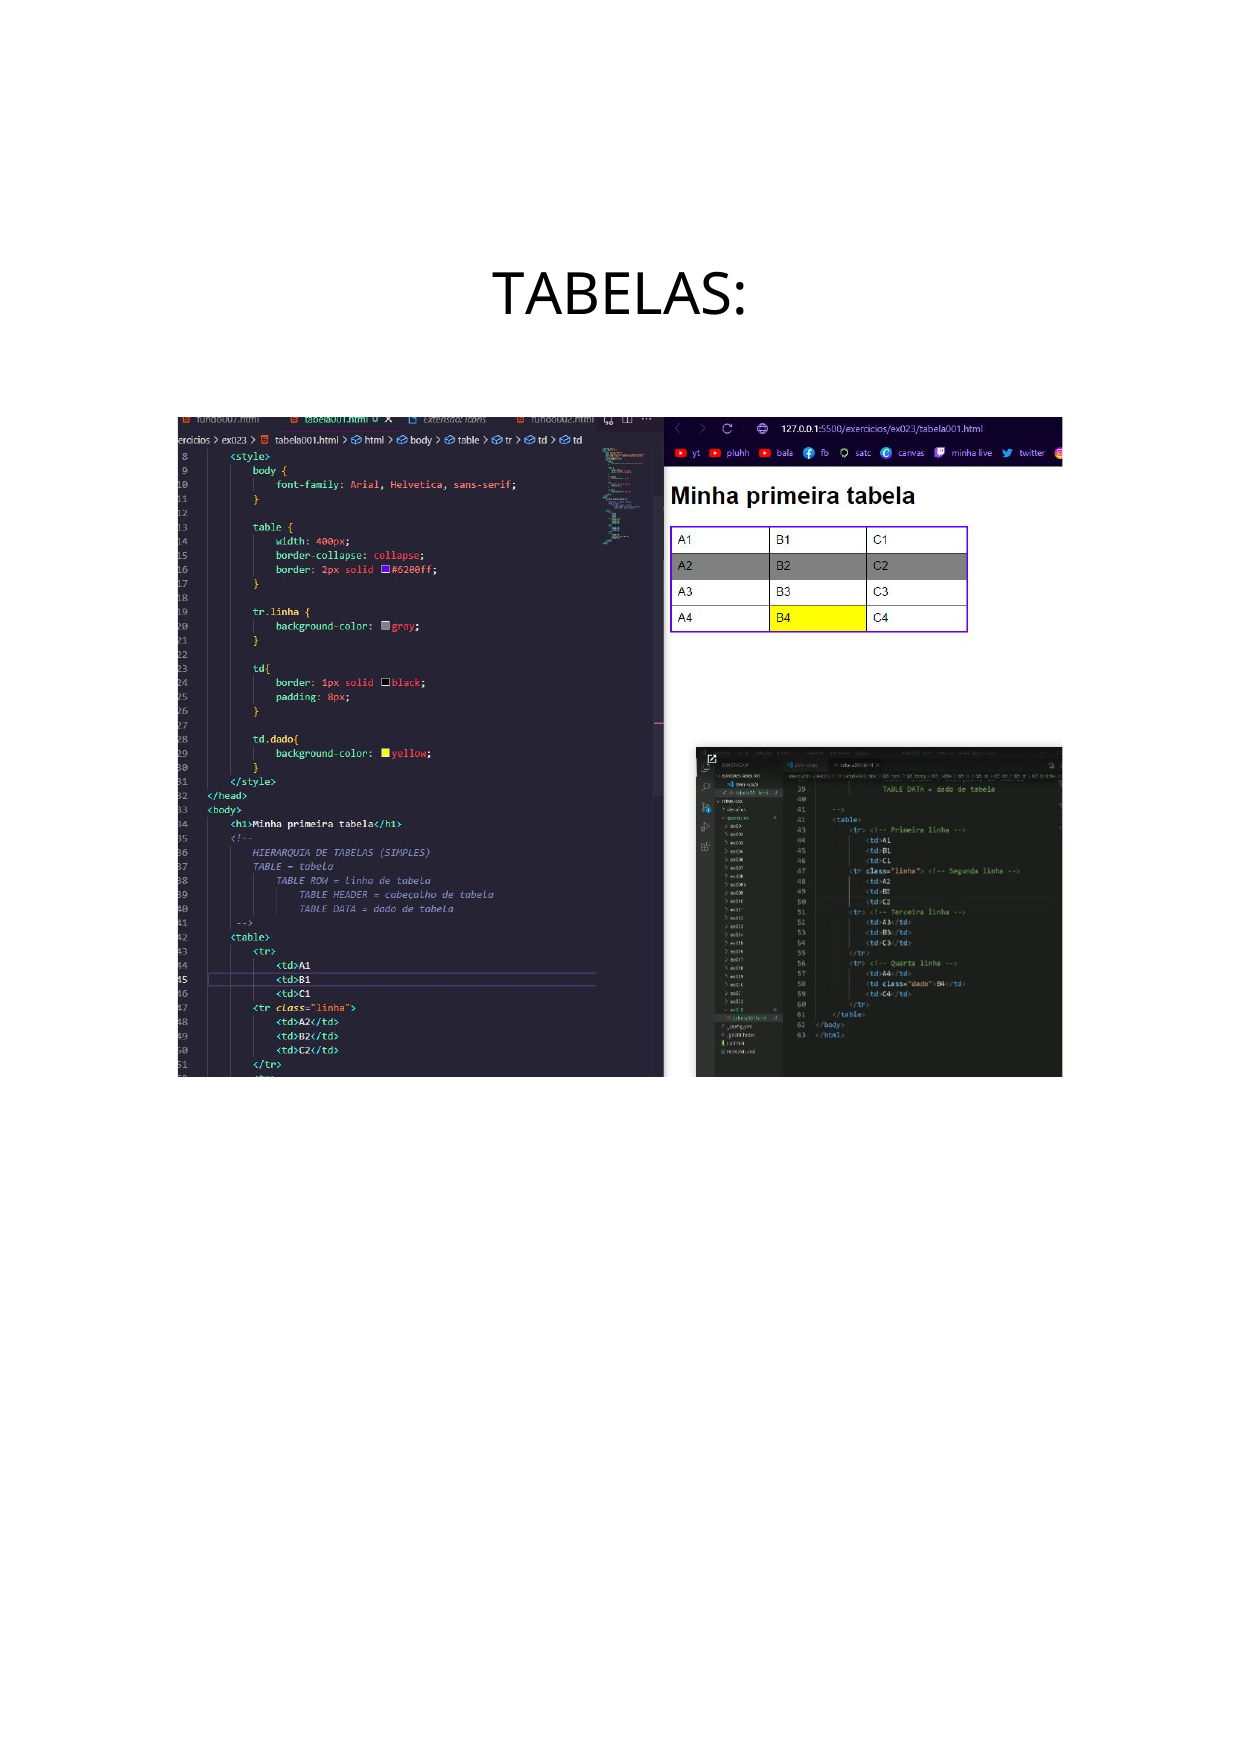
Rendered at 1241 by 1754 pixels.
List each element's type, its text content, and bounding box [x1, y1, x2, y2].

subtitle TABELAS: [177, 252, 1063, 332]
picture [177, 417, 1063, 1077]
